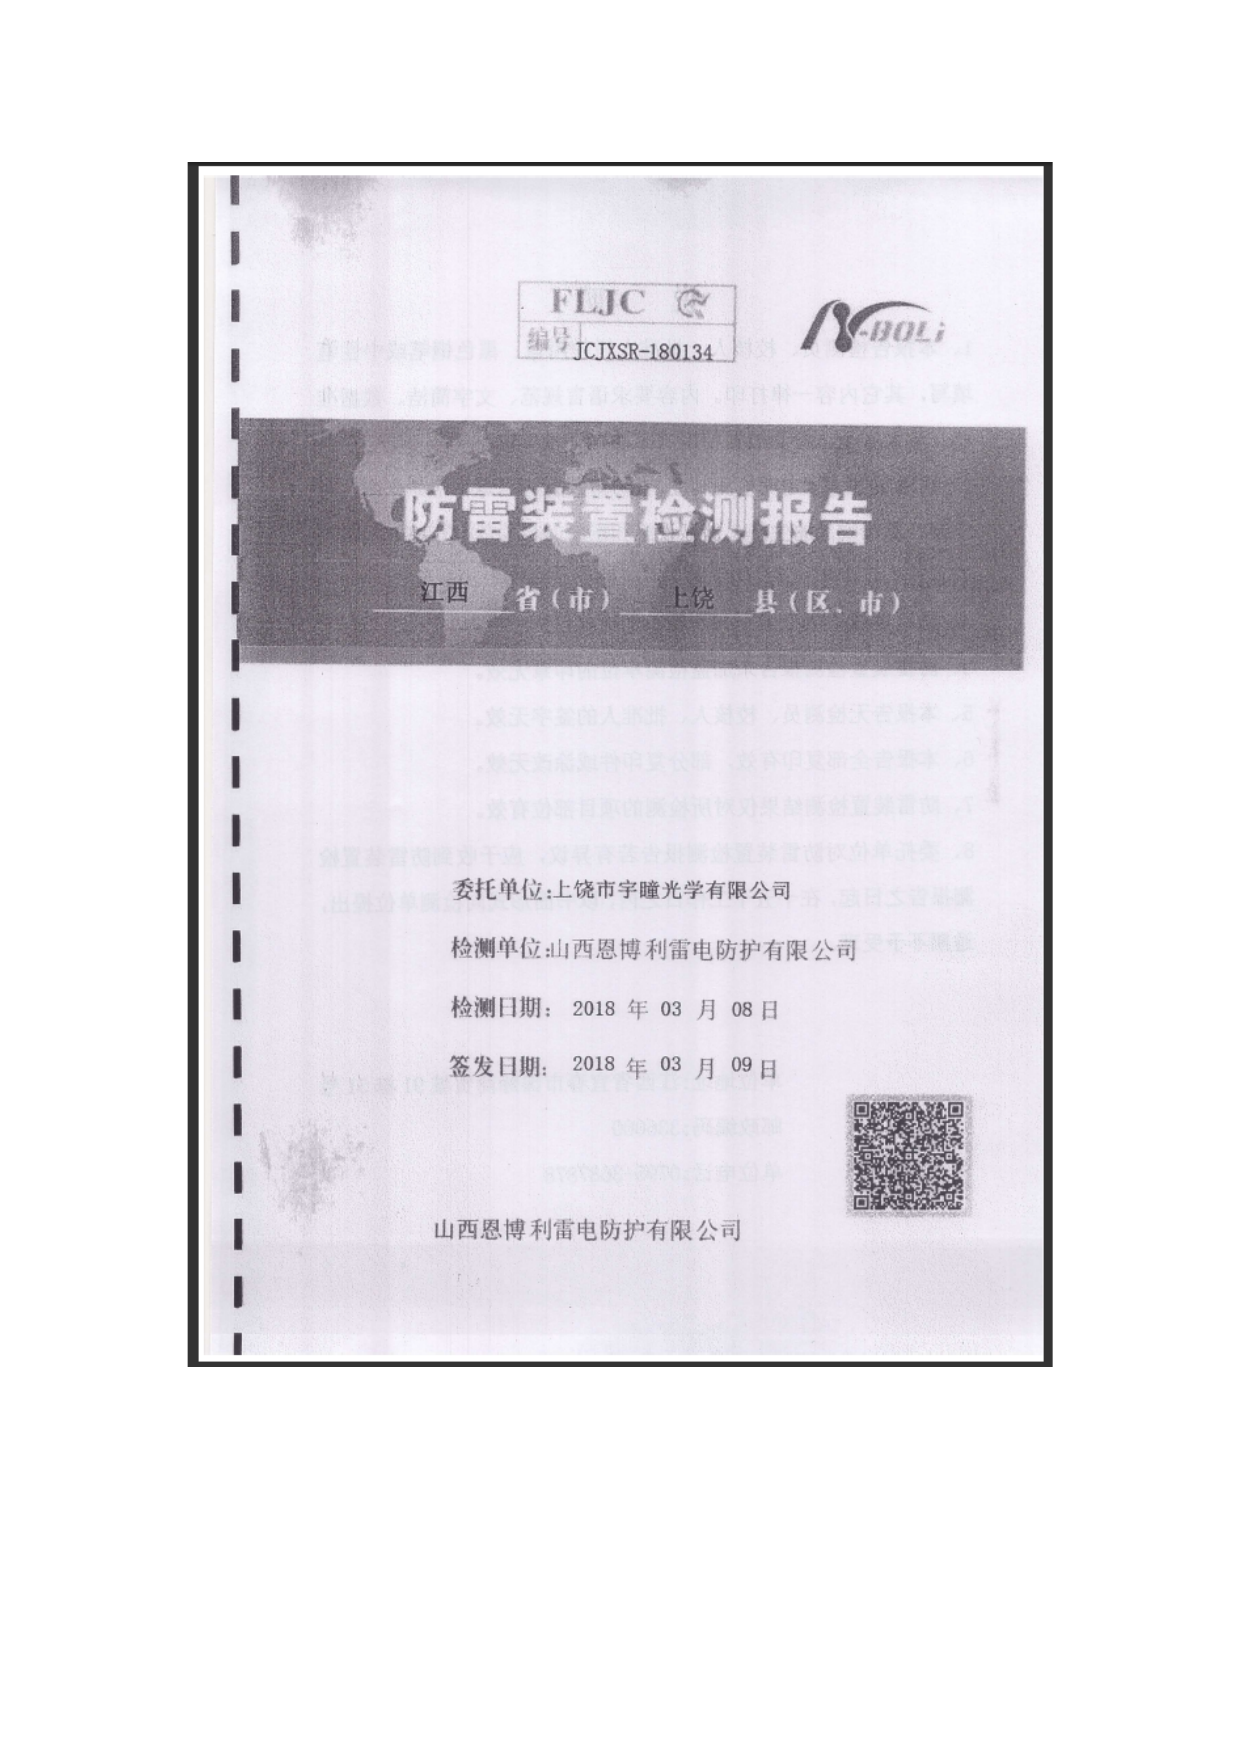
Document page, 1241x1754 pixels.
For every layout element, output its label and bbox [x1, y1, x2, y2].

picture [187, 162, 1053, 1367]
